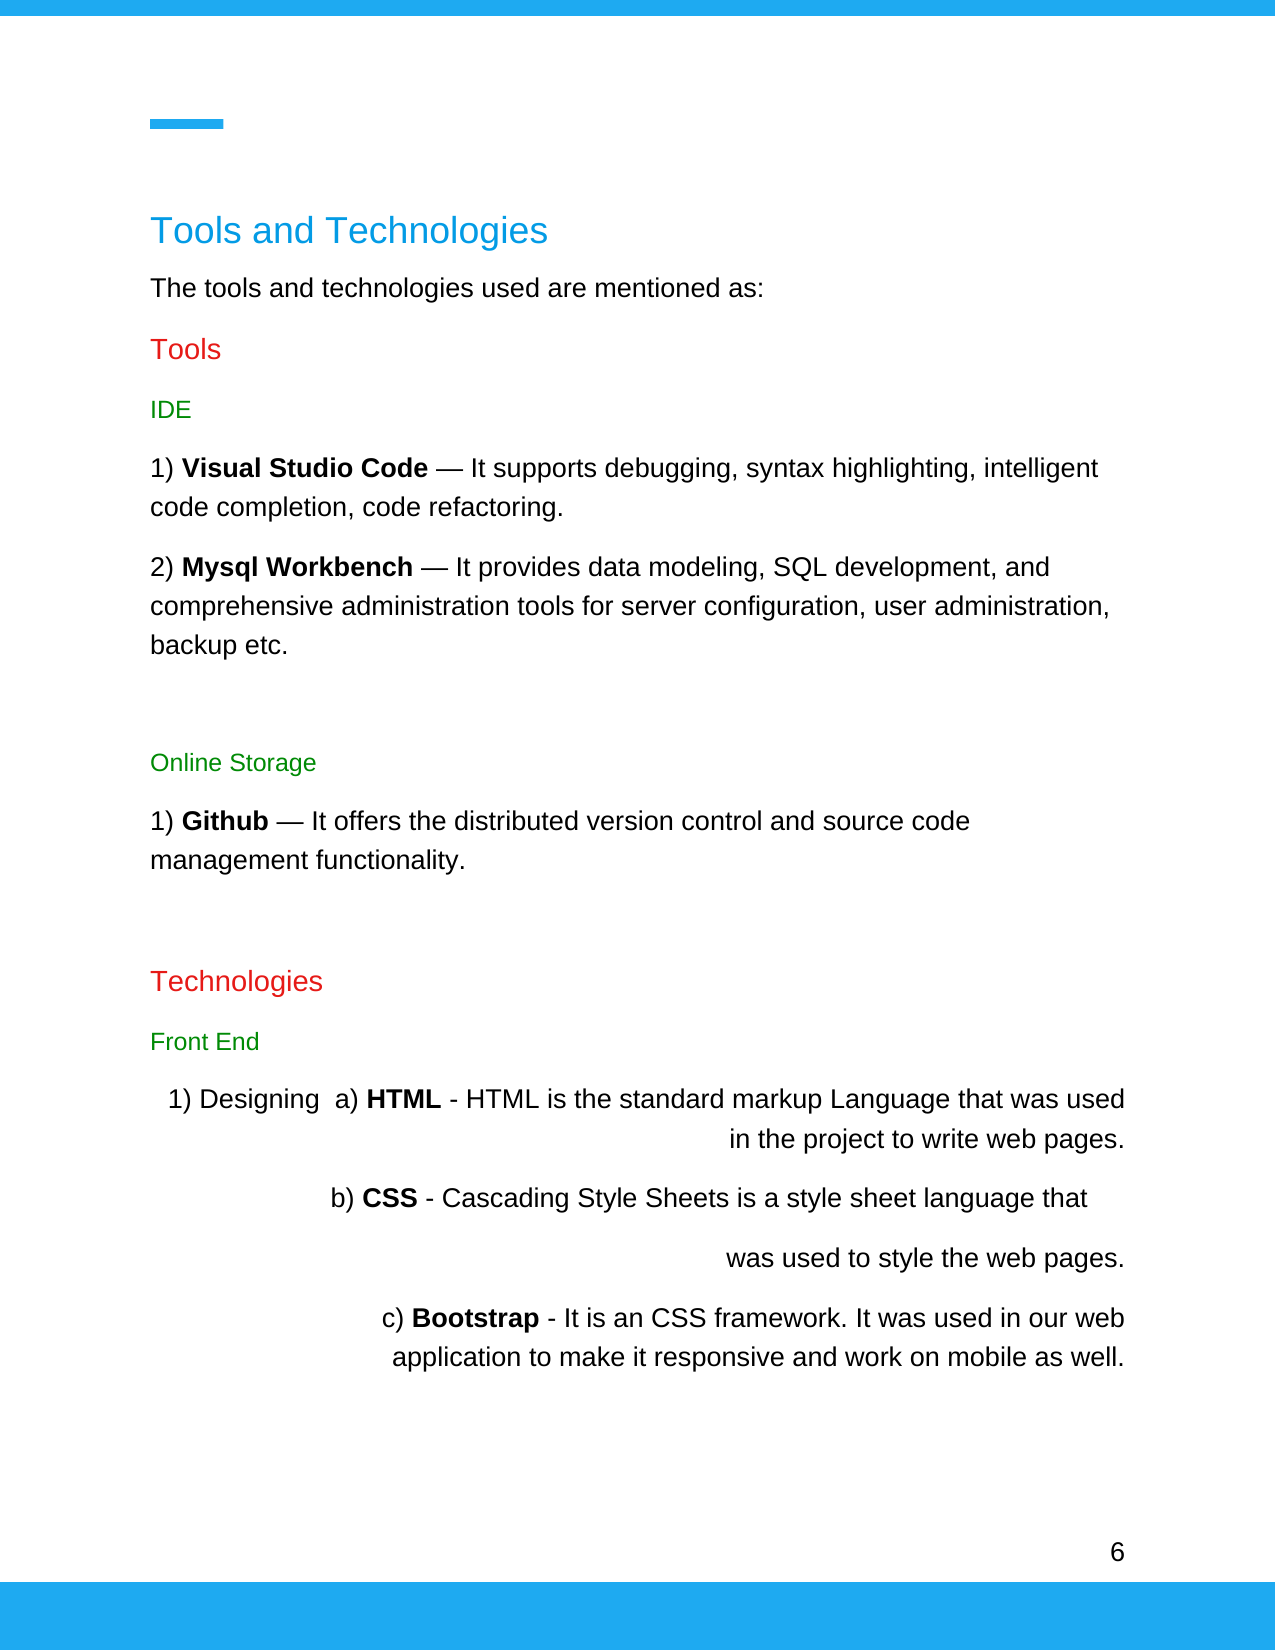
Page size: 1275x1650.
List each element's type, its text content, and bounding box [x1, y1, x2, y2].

text was used to style the web pages. [150, 1242, 1125, 1274]
text 1) Visual Studio Code — It supports debugging, syntax highlighting, intelligent code completion, code refactoring. [150, 452, 1125, 522]
text The tools and technologies used are mentioned as: [150, 272, 1125, 303]
text b) CSS - Cascading Style Sheets is a style sheet language that [150, 1182, 1125, 1214]
subtitle Tools and Technologies [150, 208, 1125, 251]
text 1) Designing a) HTML - HTML is the standard markup Language that was used in the project to write web pages. [150, 1083, 1125, 1154]
subtitle Technologies [150, 964, 1125, 998]
picture [150, 119, 224, 129]
subtitle Tools [150, 332, 1125, 366]
subtitle IDE [150, 395, 1125, 423]
text 1) Github — It offers the distributed version control and source code management functionality. [150, 805, 1125, 876]
subtitle Online Storage [150, 748, 1125, 777]
text 2) Mysql Workbench — It provides data modeling, SQL development, and comprehensive administration tools for server configuration, user administration, backup etc. [150, 551, 1125, 660]
text c) Bootstrap - It is an CSS framework. It was used in our web application to make it responsive and work on mobile as well. [150, 1302, 1125, 1373]
picture [0, 1582, 1275, 1650]
subtitle Front End [150, 1027, 1125, 1056]
picture [0, 0, 1275, 16]
